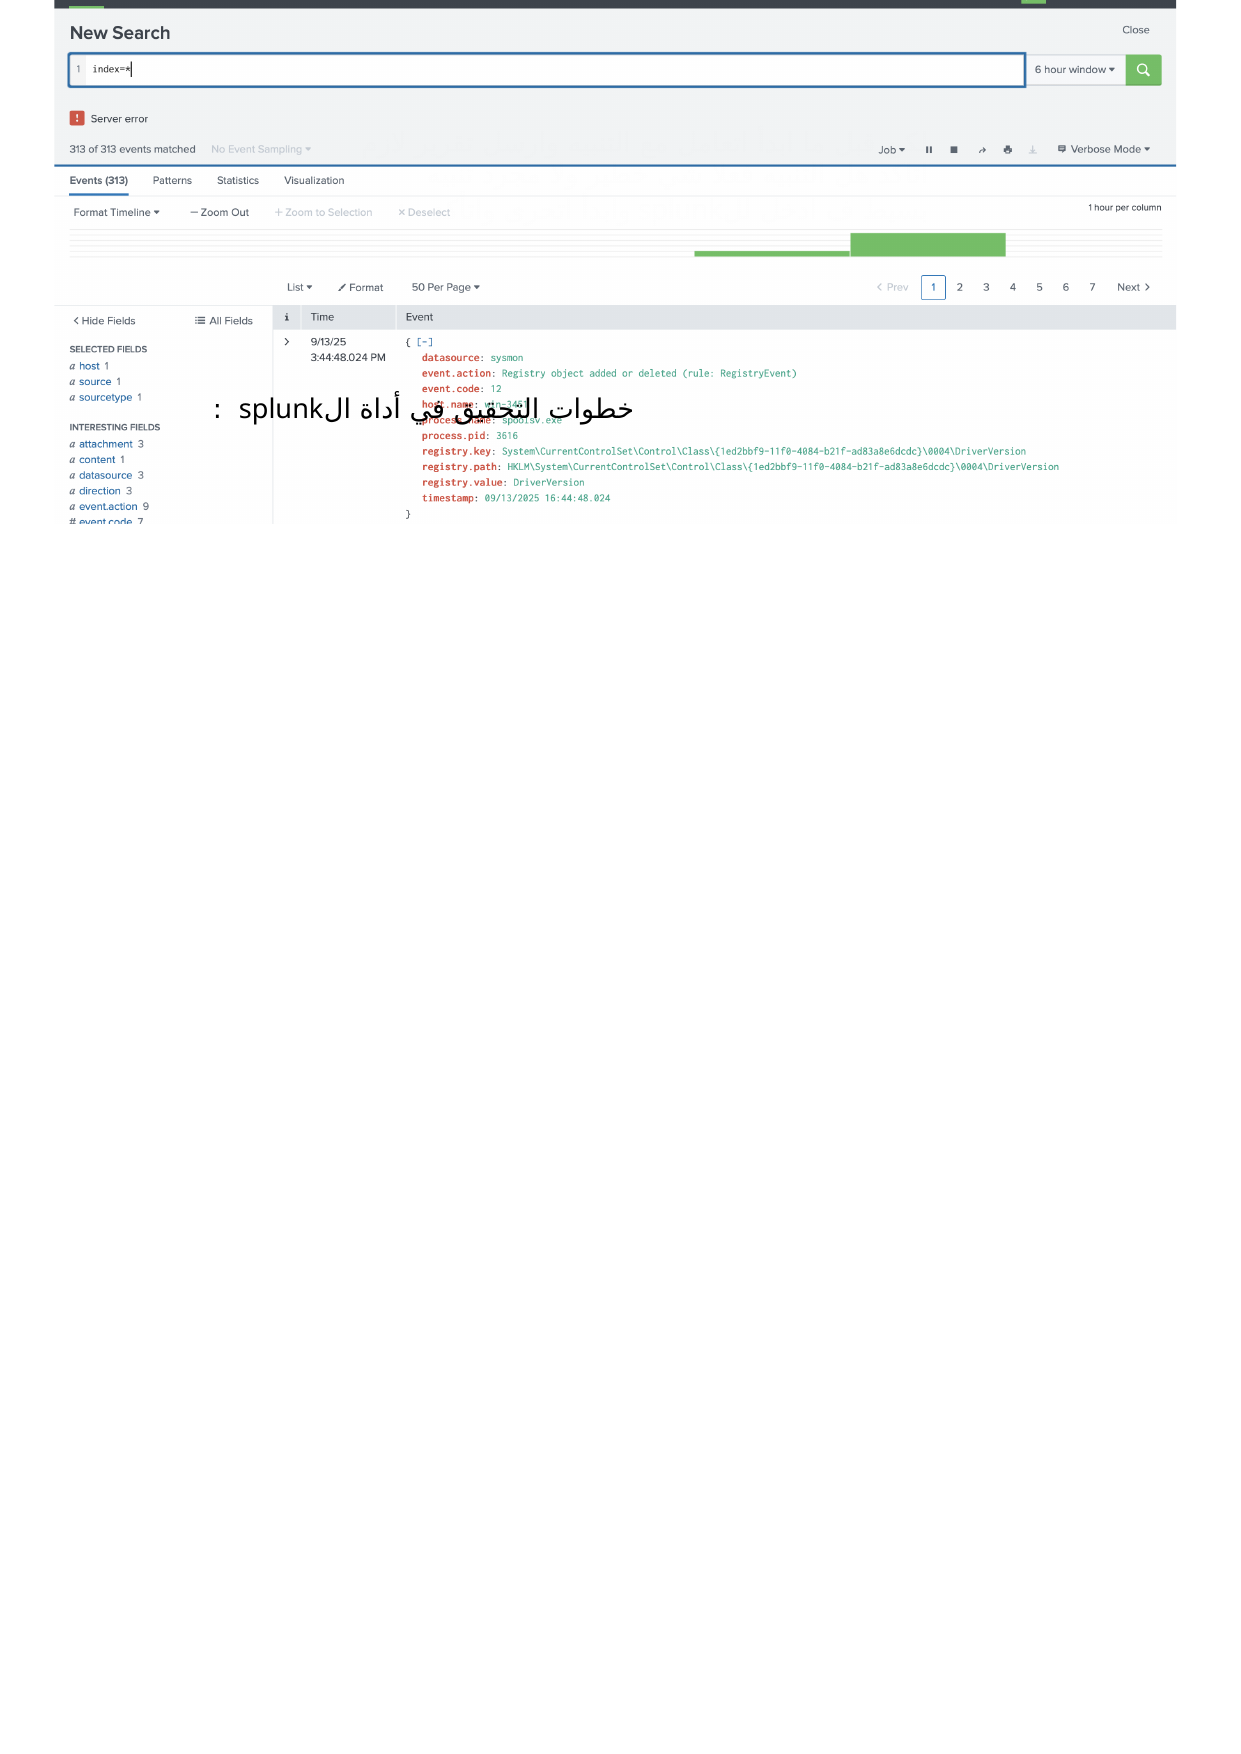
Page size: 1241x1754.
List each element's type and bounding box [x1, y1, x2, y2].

picture [54, 0, 1177, 524]
